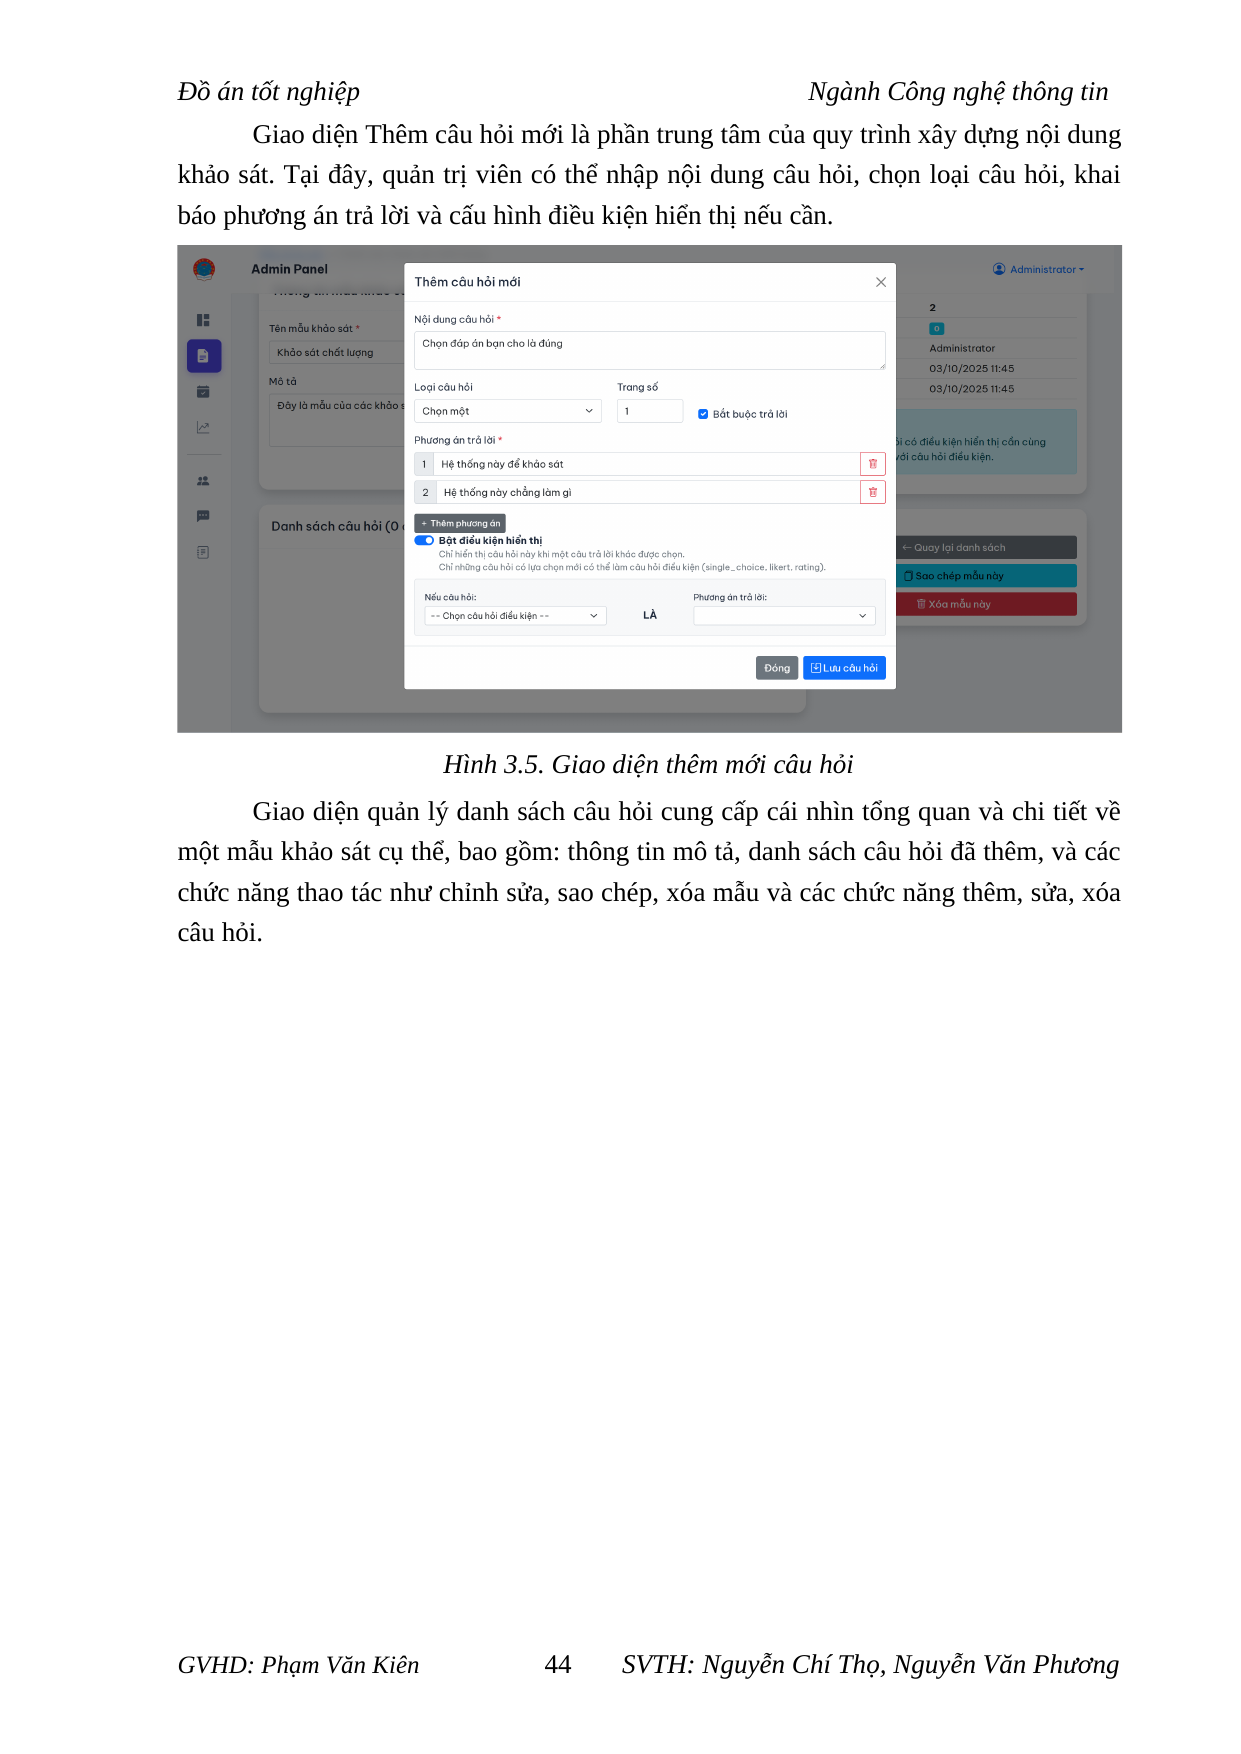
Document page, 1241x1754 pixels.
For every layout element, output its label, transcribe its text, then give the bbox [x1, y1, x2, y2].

text Giao diện Thêm câu hỏi mới là phần trung tâm của quy trình xây dựng nội dung khảo sát. Tại đây, quản trị viên có thể nhập nội dung câu hỏi, chọn loại câu hỏi, khai báo phương án trả lời và cấu hình điều kiện hiển thị nếu cần. [177, 118, 1122, 230]
picture [177, 245, 1123, 733]
text Giao diện quản lý danh sách câu hỏi cung cấp cái nhìn tổng quan và chi tiết về một mẫu khảo sát cụ thể, bao gồm: thông tin mô tả, danh sách câu hỏi đã thêm, và các chức năng thao tác như chỉnh sửa, sao chép, xóa mẫu và các chức năng thêm, sửa, xóa câu hỏi. [177, 795, 1122, 947]
text Hình 3.5. Giao diện thêm mới câu hỏi [177, 748, 1122, 779]
